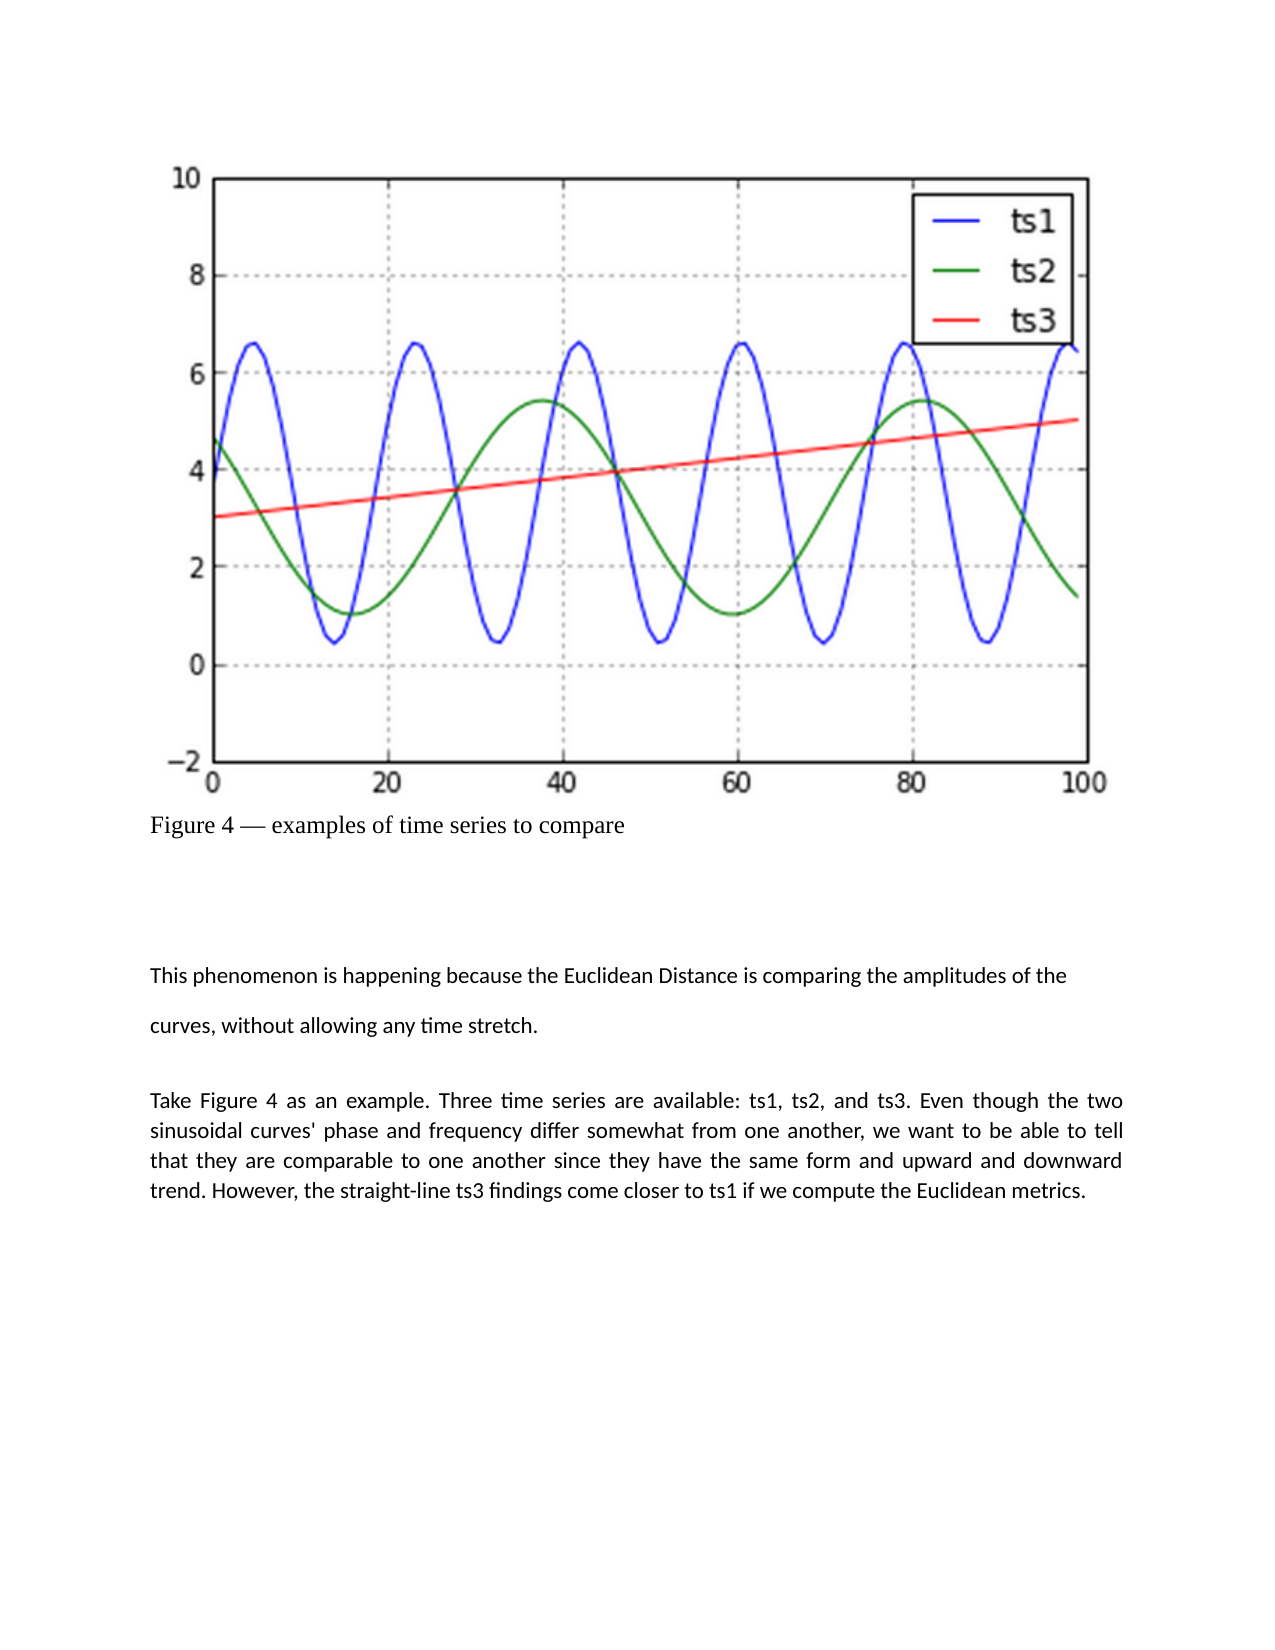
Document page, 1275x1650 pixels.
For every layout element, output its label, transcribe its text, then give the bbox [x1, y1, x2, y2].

text This phenomenon is happening because the Euclidean Distance is comparing the amplitudes of the curves, without allowing any time stretch. [150, 939, 1125, 1039]
text Figure 4 — examples of time series to compare [150, 811, 1125, 839]
picture [150, 150, 1125, 811]
text Take Figure 4 as an example. Three time series are available: ts1, ts2, and ts3. Even though the two sinusoidal curves' phase and frequency differ somewhat from one another, we want to be able to tell that they are comparable to one another since they have the same form and upward and downward trend. However, the straight-line ts3 findings come closer to ts1 if we compute the Euclidean metrics. [150, 1086, 1125, 1204]
